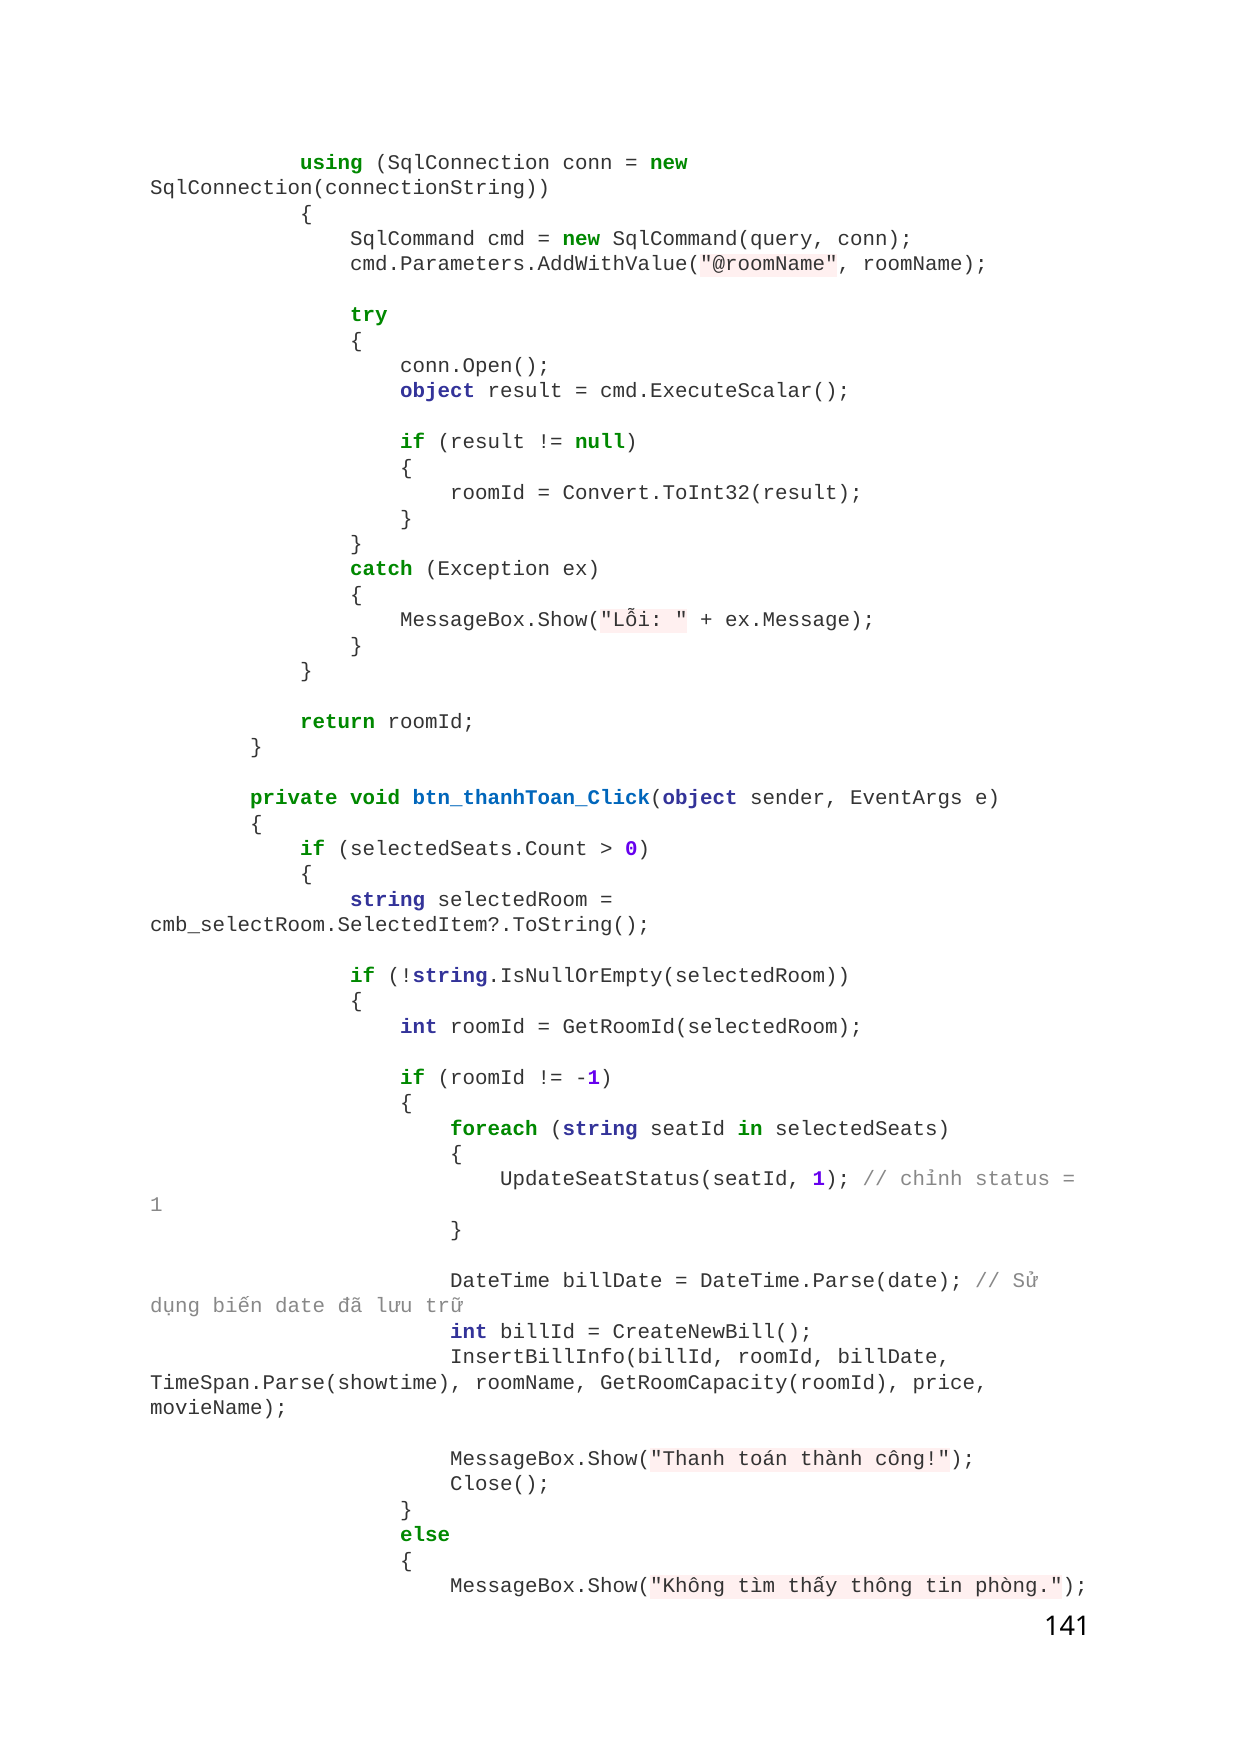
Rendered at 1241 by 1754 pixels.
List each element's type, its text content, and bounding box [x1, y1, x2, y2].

text { [150, 582, 1090, 607]
text if (!string.IsNullOrEmpty(selectedRoom)) [150, 963, 1090, 989]
text string selectedRoom = cmb_selectRoom.SelectedItem?.ToString(); [150, 887, 1090, 938]
text } [150, 506, 1090, 531]
text InsertBillInfo(billId, roomId, billDate, TimeSpan.Parse(showtime), roomName, GetRoomCapacity(roomId), price, movieName); [150, 1344, 1090, 1421]
text { [150, 201, 1090, 226]
text if (result != null) [150, 429, 1090, 455]
text } [150, 633, 1090, 658]
text DateTime billDate = DateTime.Parse(date); // Sử dụng biến date đã lưu trữ [150, 1268, 1090, 1319]
text { [150, 1548, 1090, 1573]
text catch (Exception ex) [150, 557, 1090, 582]
text roomId = Convert.ToInt32(result); [150, 480, 1090, 506]
text { [150, 1141, 1090, 1167]
text MessageBox.Show("Không tìm thấy thông tin phòng."); [150, 1573, 1090, 1599]
text SqlCommand cmd = new SqlCommand(query, conn); [150, 226, 1090, 252]
text } [150, 1217, 1090, 1243]
text { [150, 862, 1090, 887]
text UpdateSeatStatus(seatId, 1); // chỉnh status = 1 [150, 1167, 1090, 1217]
text if (roomId != -1) [150, 1065, 1090, 1090]
text } [150, 531, 1090, 557]
text conn.Open(); [150, 353, 1090, 379]
text { [150, 455, 1090, 480]
text using (SqlConnection conn = new SqlConnection(connectionString)) [150, 150, 1090, 201]
text { [150, 811, 1090, 836]
text object result = cmd.ExecuteScalar(); [150, 379, 1090, 404]
text Close(); [150, 1472, 1090, 1497]
text foreach (string seatId in selectedSeats) [150, 1116, 1090, 1141]
text MessageBox.Show("Lỗi: " + ex.Message); [150, 607, 1090, 633]
text { [150, 989, 1090, 1014]
text } [150, 658, 1090, 684]
text return roomId; [150, 709, 1090, 734]
text private void btn_thanhToan_Click(object sender, EventArgs e) [150, 785, 1090, 811]
text int billId = CreateNewBill(); [150, 1319, 1090, 1344]
text try [150, 302, 1090, 328]
text { [150, 328, 1090, 353]
text } [150, 1497, 1090, 1522]
text { [150, 1090, 1090, 1116]
text if (selectedSeats.Count > 0) [150, 836, 1090, 862]
text cmd.Parameters.AddWithValue("@roomName", roomName); [150, 252, 1090, 277]
text MessageBox.Show("Thanh toán thành công!"); [150, 1446, 1090, 1472]
text } [150, 734, 1090, 760]
text int roomId = GetRoomId(selectedRoom); [150, 1014, 1090, 1039]
text else [150, 1522, 1090, 1548]
